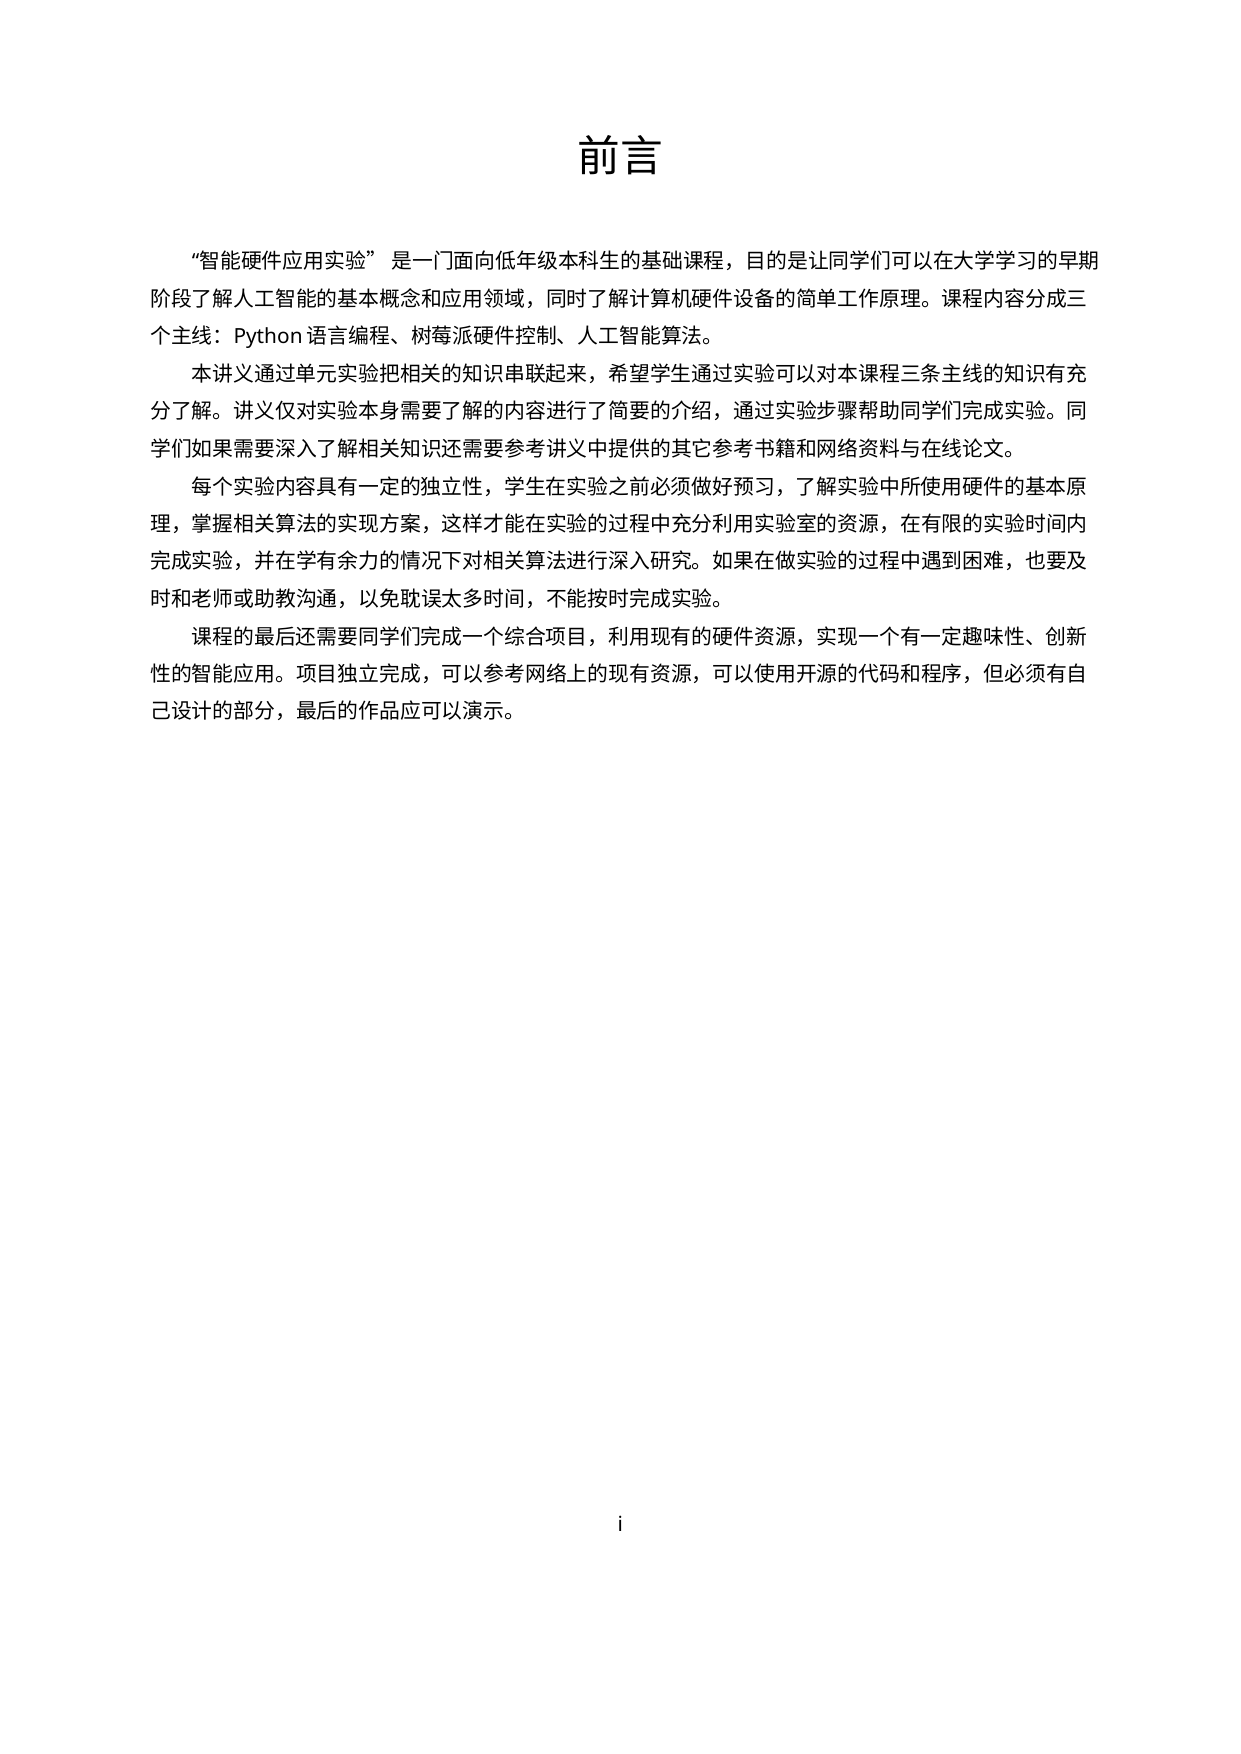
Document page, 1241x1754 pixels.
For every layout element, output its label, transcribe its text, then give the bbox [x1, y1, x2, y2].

text 每个实验内容具有一定的独立性，学生在实验之前必须做好预习，了解实验中所使用硬件的基本原理，掌握相关算法的实现方案，这样才能在实验的过程中充分利用实验室的资源，在有限的实验时间内完成实验，并在学有余力的情况下对相关算法进行深入研究。如果在做实验的过程中遇到困难，也要及时和老师或助教沟通，以免耽误太多时间，不能按时完成实验。 [150, 470, 1105, 612]
text i [175, 1509, 1065, 1538]
text 前言 [175, 122, 1065, 184]
text 本讲义通过单元实验把相关的知识串联起来，希望学生通过实验可以对本课程三条主线的知识有充分了解。讲义仅对实验本身需要了解的内容进行了简要的介绍，通过实验步骤帮助同学们完成实验。同学们如果需要深入了解相关知识还需要参考讲义中提供的其它参考书籍和网络资料与在线论文。 [150, 357, 1105, 462]
text “智能硬件应用实验” 是一门面向低年级本科生的基础课程，目的是让同学们可以在大学学习的早期阶段了解人工智能的基本概念和应用领域，同时了解计算机硬件设备的简单工作原理。课程内容分成三个主线：Python语言编程、树莓派硬件控制、人工智能算法。 [150, 244, 1105, 349]
text 课程的最后还需要同学们完成一个综合项目，利用现有的硬件资源，实现一个有一定趣味性、创新性的智能应用。项目独立完成，可以参考网络上的现有资源，可以使用开源的代码和程序，但必须有自己设计的部分，最后的作品应可以演示。 [150, 620, 1105, 725]
